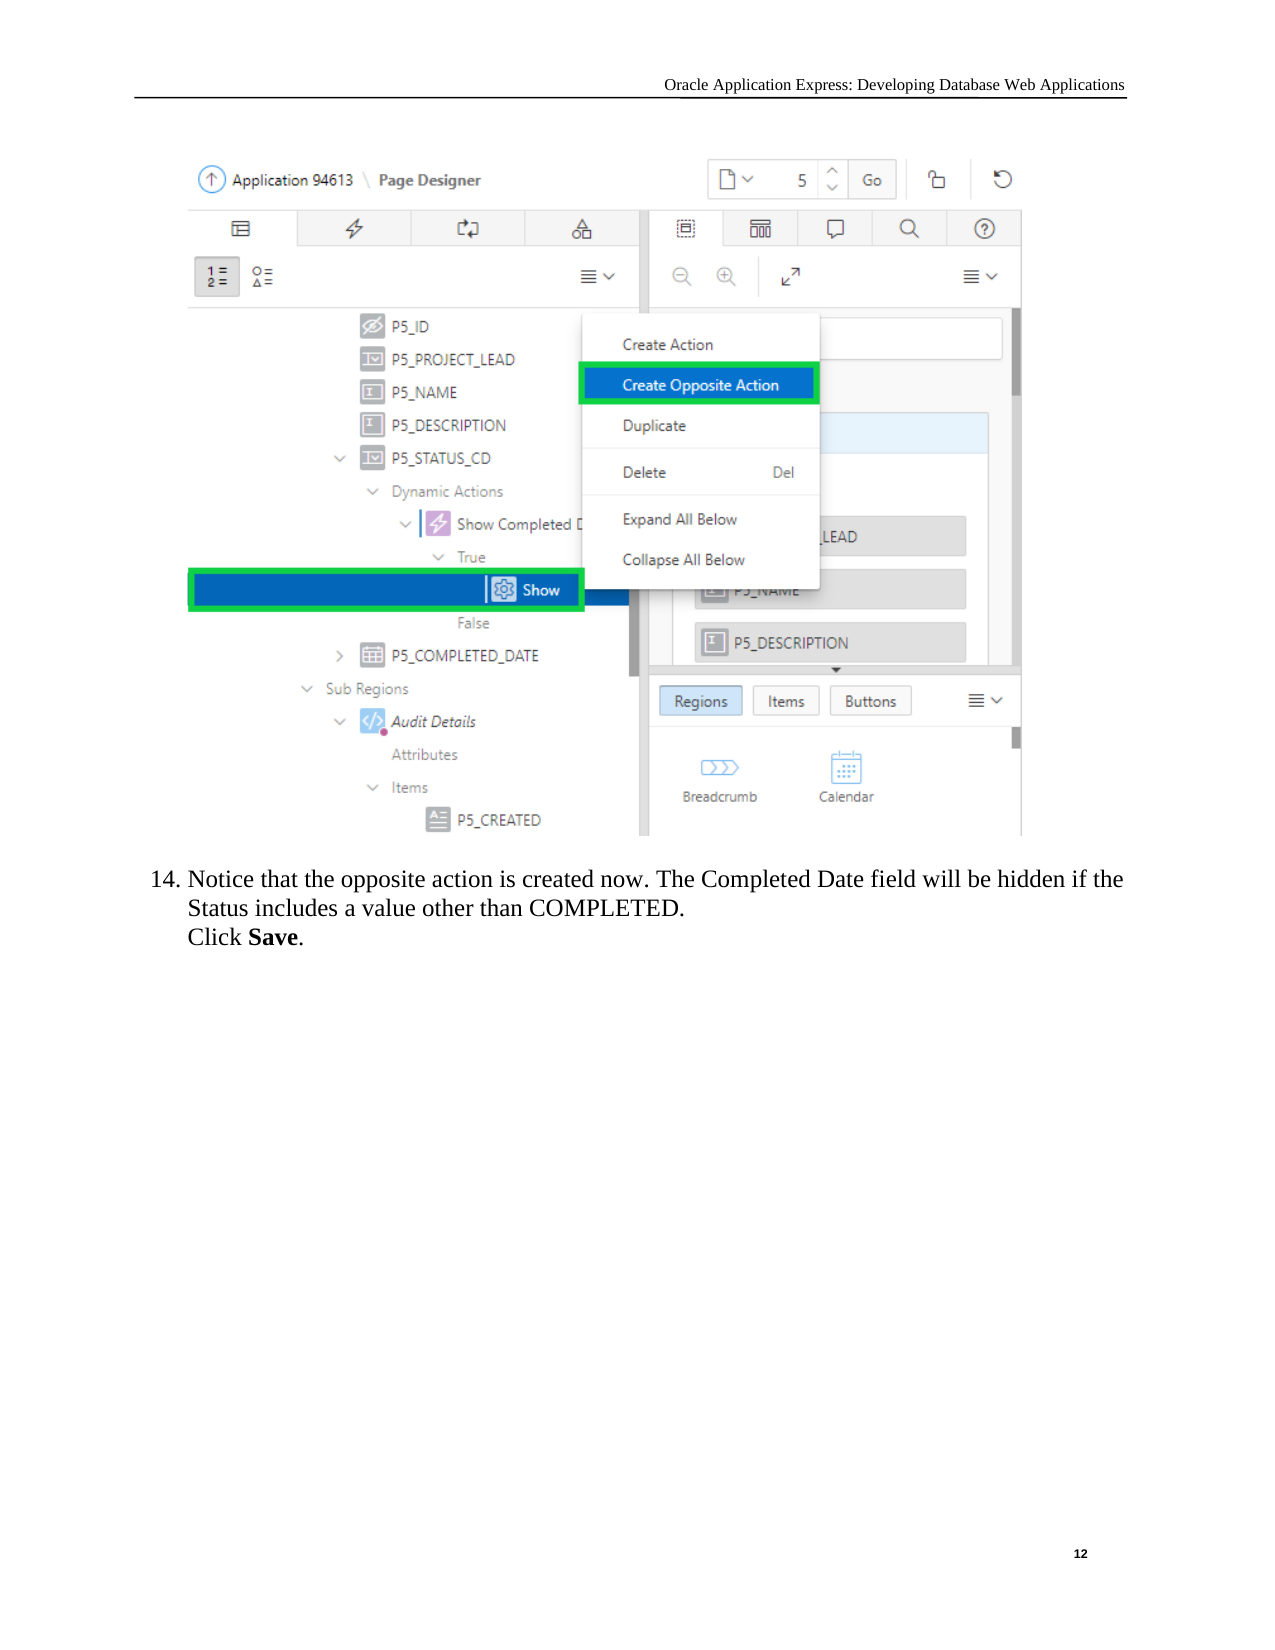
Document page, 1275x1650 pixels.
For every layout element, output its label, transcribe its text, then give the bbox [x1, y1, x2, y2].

list Notice that the opposite action is created now. The Completed Date field will be hidden if the Status includes a value other than COMPLETED. Click Save. [150, 864, 1125, 979]
picture [187, 150, 1022, 836]
